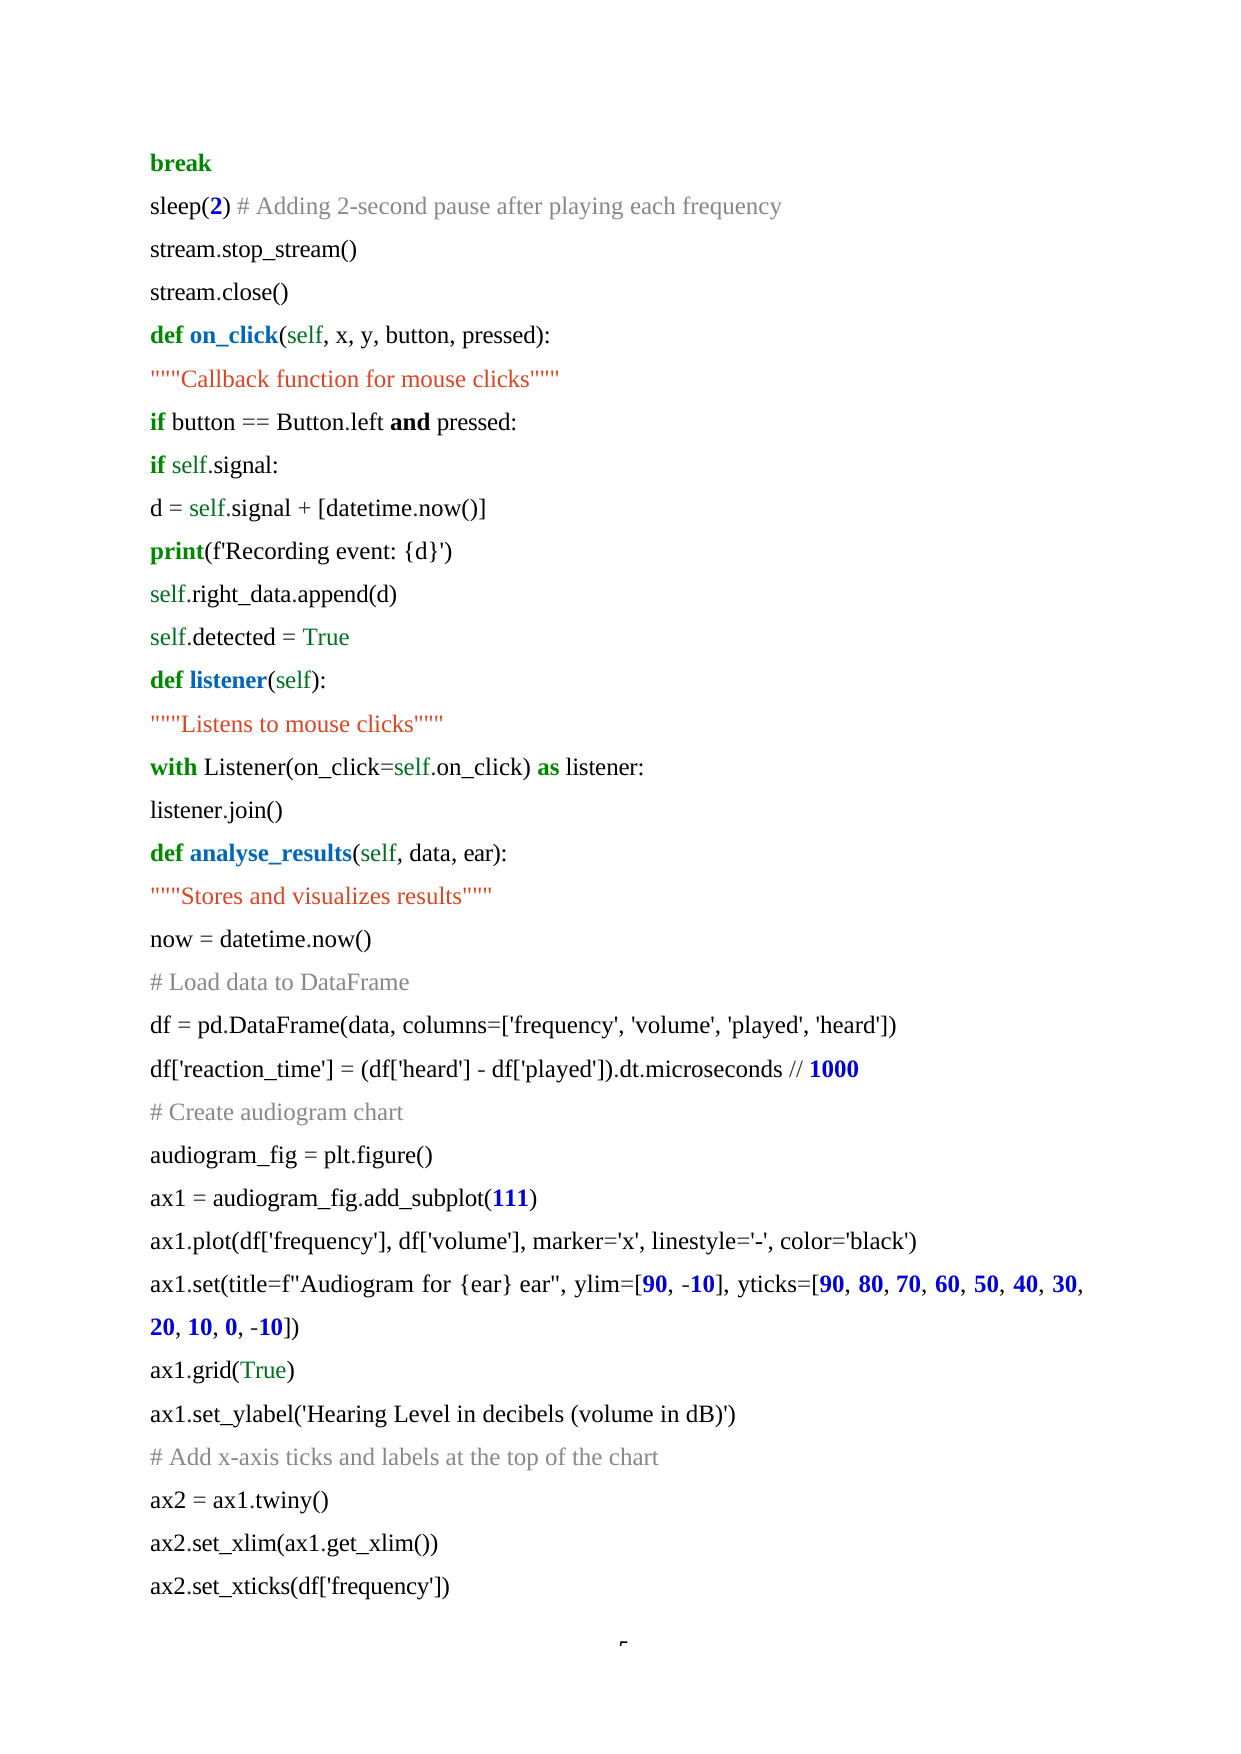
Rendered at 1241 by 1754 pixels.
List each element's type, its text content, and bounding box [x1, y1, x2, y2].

text """Stores and visualizes results""" now = datetime.now() [150, 881, 519, 953]
text d = self.signal + [datetime.now()] print(f'Recording event: {d}') self.right_data.append(d) self.detected = True [150, 493, 519, 651]
text def analyse_results(self, data, ear): [150, 838, 1180, 867]
text # Create audiogram chart audiogram_fig = plt.figure() [150, 1097, 519, 1169]
text ax1 = audiogram_fig.add_subplot(111) [150, 1183, 1180, 1212]
text df = pd.DataFrame(data, columns=['frequency', 'volume', 'played', 'heard']) df['reaction_time'] = (df['heard'] - df['played']).dt.microseconds // 1000 [150, 1011, 964, 1082]
text with Listener(on_click=self.on_click) as listener: [150, 752, 1180, 781]
text ax1.set_ylabel('Hearing Level in decibels (volume in dB)') # Add x-axis ticks and labels at the top of the chart [150, 1399, 742, 1471]
text def on_click(self, x, y, button, pressed): [150, 321, 1180, 349]
text # Load data to DataFrame [150, 967, 1180, 996]
text if button == Button.left and pressed: [150, 407, 1180, 436]
text sleep(2) # Adding 2-second pause after playing each frequency stream.stop_stream() [150, 191, 964, 263]
text ax2 = ax1.twiny() ax2.set_xlim(ax1.get_xlim()) ax2.set_xticks(df['frequency']) [150, 1485, 519, 1600]
subtitle break [150, 148, 1180, 177]
text """Listens to mouse clicks""" [150, 709, 1180, 737]
text ax1.grid(True) [150, 1356, 1180, 1384]
text def listener(self): [150, 666, 1180, 694]
text stream.close() [150, 277, 1180, 306]
text 20, 10, 0, -10]) [150, 1312, 1180, 1341]
text if self.signal: [150, 450, 1180, 479]
text ax1.plot(df['frequency'], df['volume'], marker='x', linestyle='-', color='black') ax1.set(title=f"Audiogram for {ear} ear", ylim=[90, -10], yticks=[90, 80, 70, 60, 50, 40, 30, [150, 1226, 1090, 1298]
text listener.join() [150, 795, 1180, 824]
text """Callback function for mouse clicks""" [150, 364, 1180, 392]
